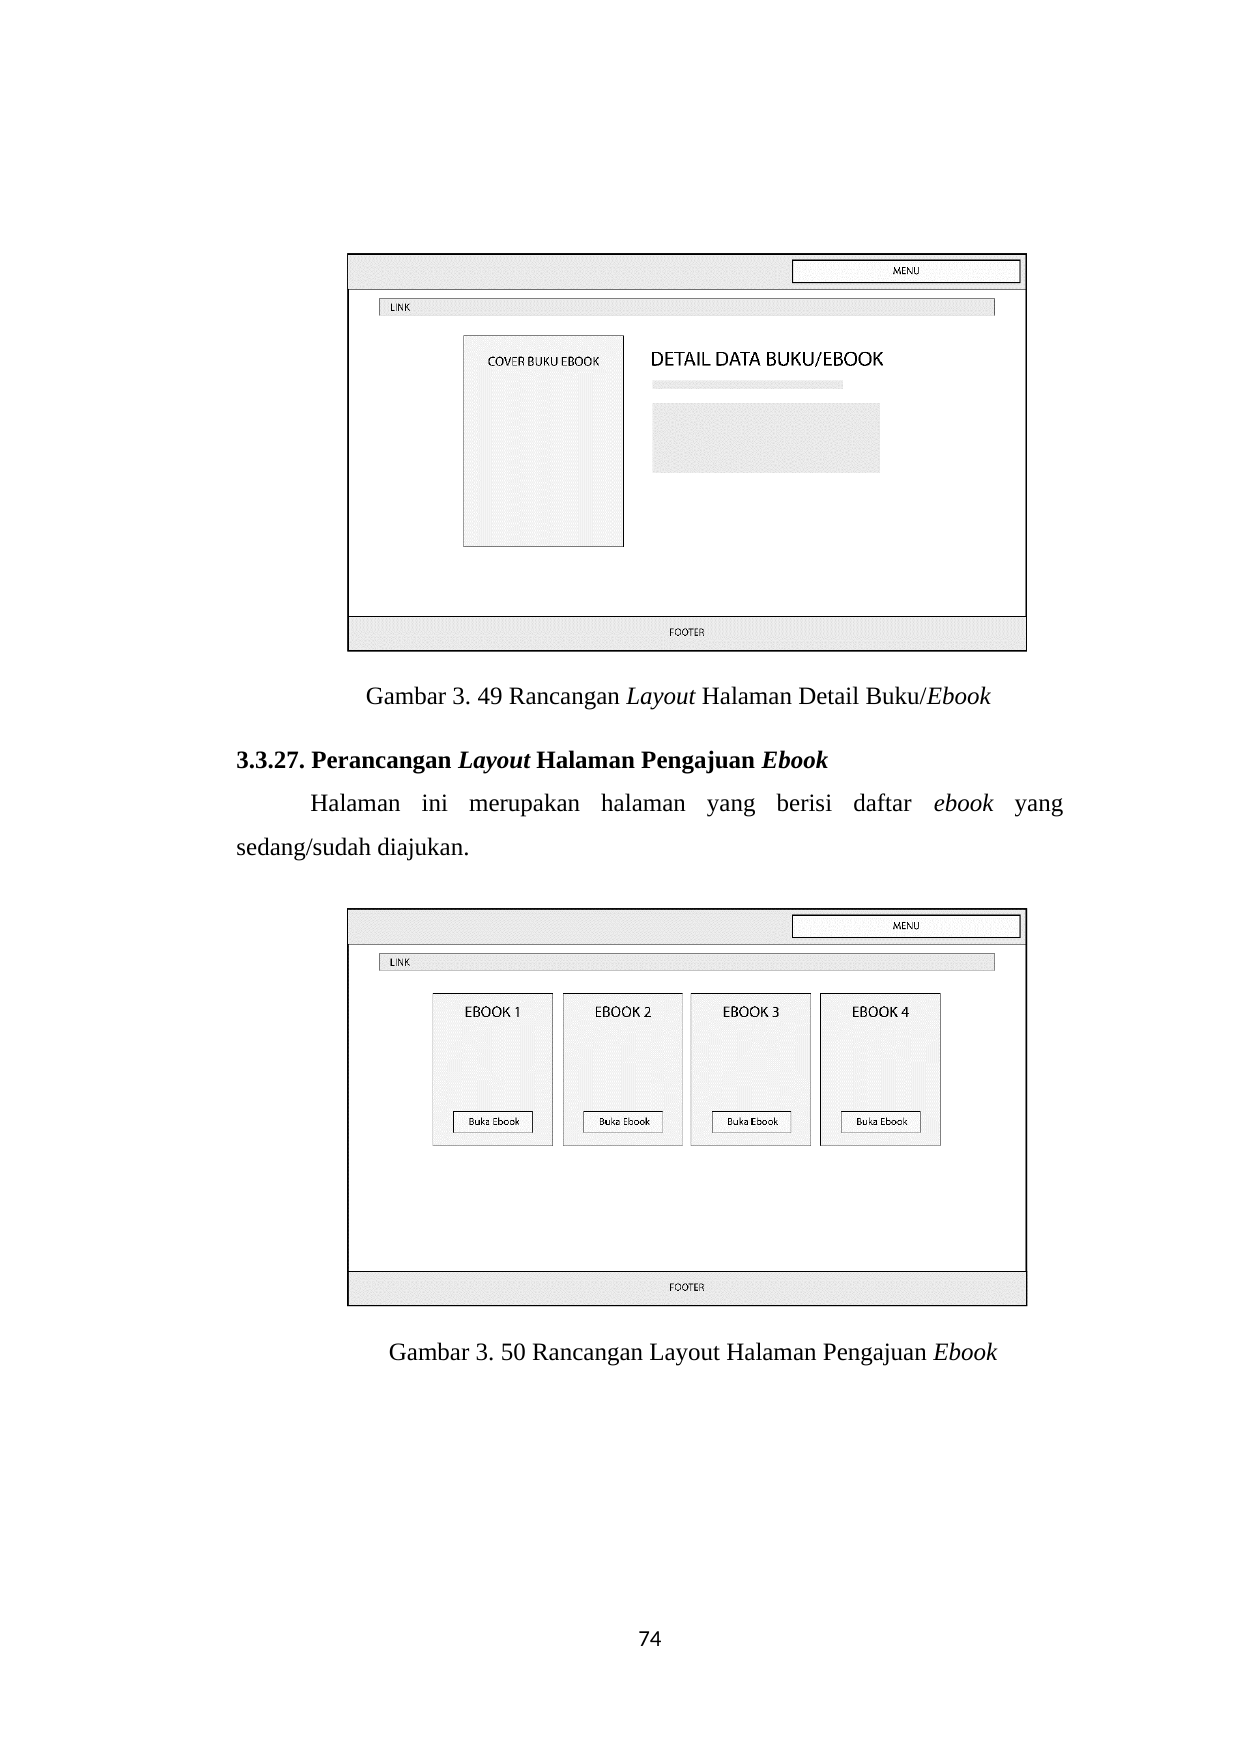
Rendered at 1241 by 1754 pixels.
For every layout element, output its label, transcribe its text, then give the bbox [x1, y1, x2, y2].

text Halaman ini merupakan halaman yang berisi daftar ebook yang sedang/sudah diajukan. [236, 788, 1063, 860]
subtitle Perancangan Layout Halaman Pengajuan Ebook [236, 745, 1063, 774]
picture [332, 891, 1041, 1320]
text Gambar 3. 50 Rancangan Layout Halaman Pengajuan Ebook [236, 1337, 1063, 1365]
picture [332, 236, 1041, 665]
text Gambar 3. 49 Rancangan Layout Halaman Detail Buku/Ebook [236, 681, 1063, 710]
